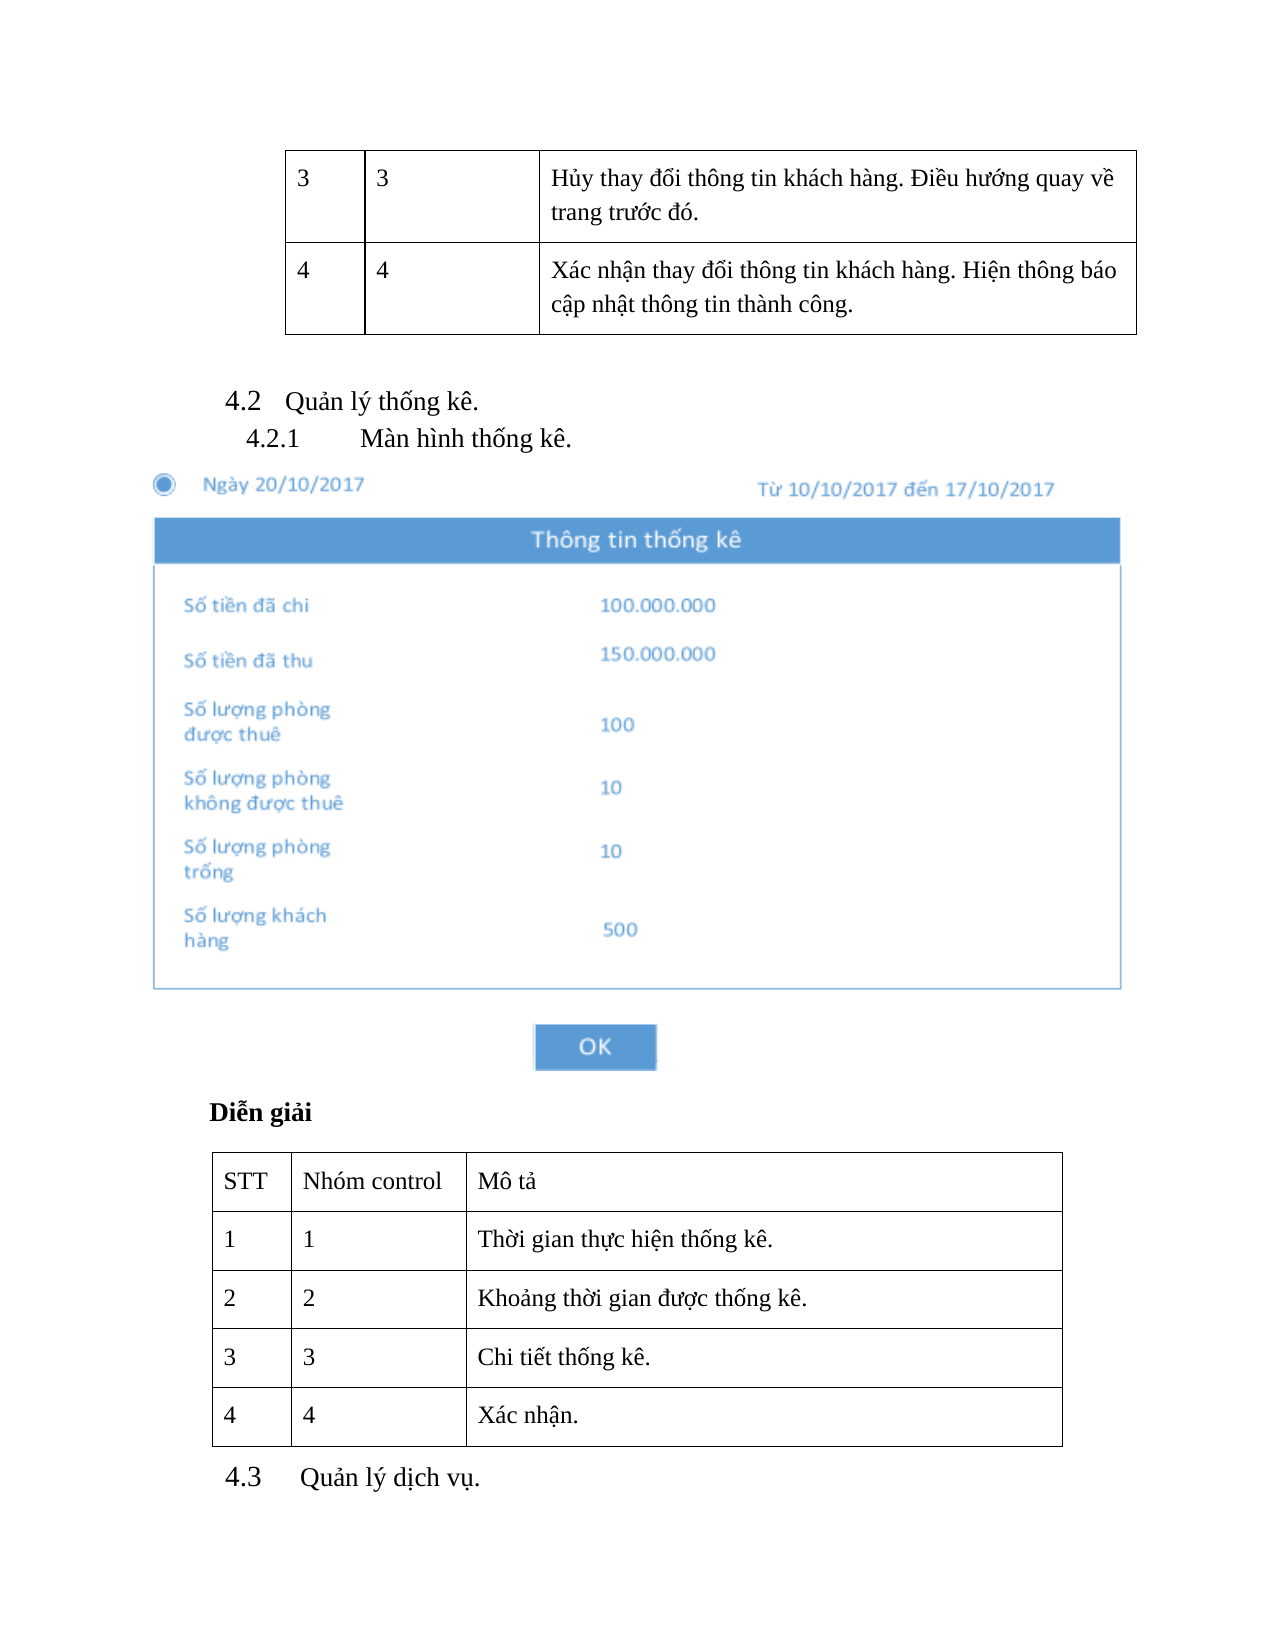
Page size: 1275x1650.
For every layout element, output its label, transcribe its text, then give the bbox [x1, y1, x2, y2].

table_header Mô tả [467, 1153, 1062, 1211]
table_cell Chi tiết thống kê. [467, 1329, 1062, 1387]
table_cell 1 [213, 1212, 291, 1269]
table_cell 4 [292, 1388, 466, 1446]
table_header STT [213, 1153, 291, 1211]
table_cell Xác nhận. [467, 1388, 1062, 1446]
table_cell 4 [286, 243, 364, 334]
table_cell 2 [213, 1271, 291, 1328]
table_header Nhóm control [292, 1153, 466, 1211]
table_cell 3 [366, 151, 539, 242]
table_cell 3 [286, 151, 364, 242]
table_cell 2 [292, 1271, 466, 1328]
table_cell 3 [213, 1329, 291, 1387]
table_cell 4 [213, 1388, 291, 1446]
text Diễn giải [209, 1096, 1125, 1127]
table_cell 1 [292, 1212, 466, 1269]
text Quản lý dịch vụ. [225, 1459, 1125, 1493]
text Quản lý thống kê. [225, 383, 1125, 417]
table_cell 4 [366, 243, 539, 334]
table_cell 3 [292, 1329, 466, 1387]
list Màn hình thống kê. [300, 422, 1125, 453]
table_cell Khoảng thời gian được thống kê. [467, 1271, 1062, 1328]
table_cell Hủy thay đổi thông tin khách hàng. Điều hướng quay về trang trước đó. [540, 151, 1136, 242]
table_cell Thời gian thực hiện thống kê. [467, 1212, 1062, 1269]
table_cell Xác nhận thay đổi thông tin khách hàng. Hiện thông báo cập nhật thông tin thành công. [540, 243, 1136, 334]
